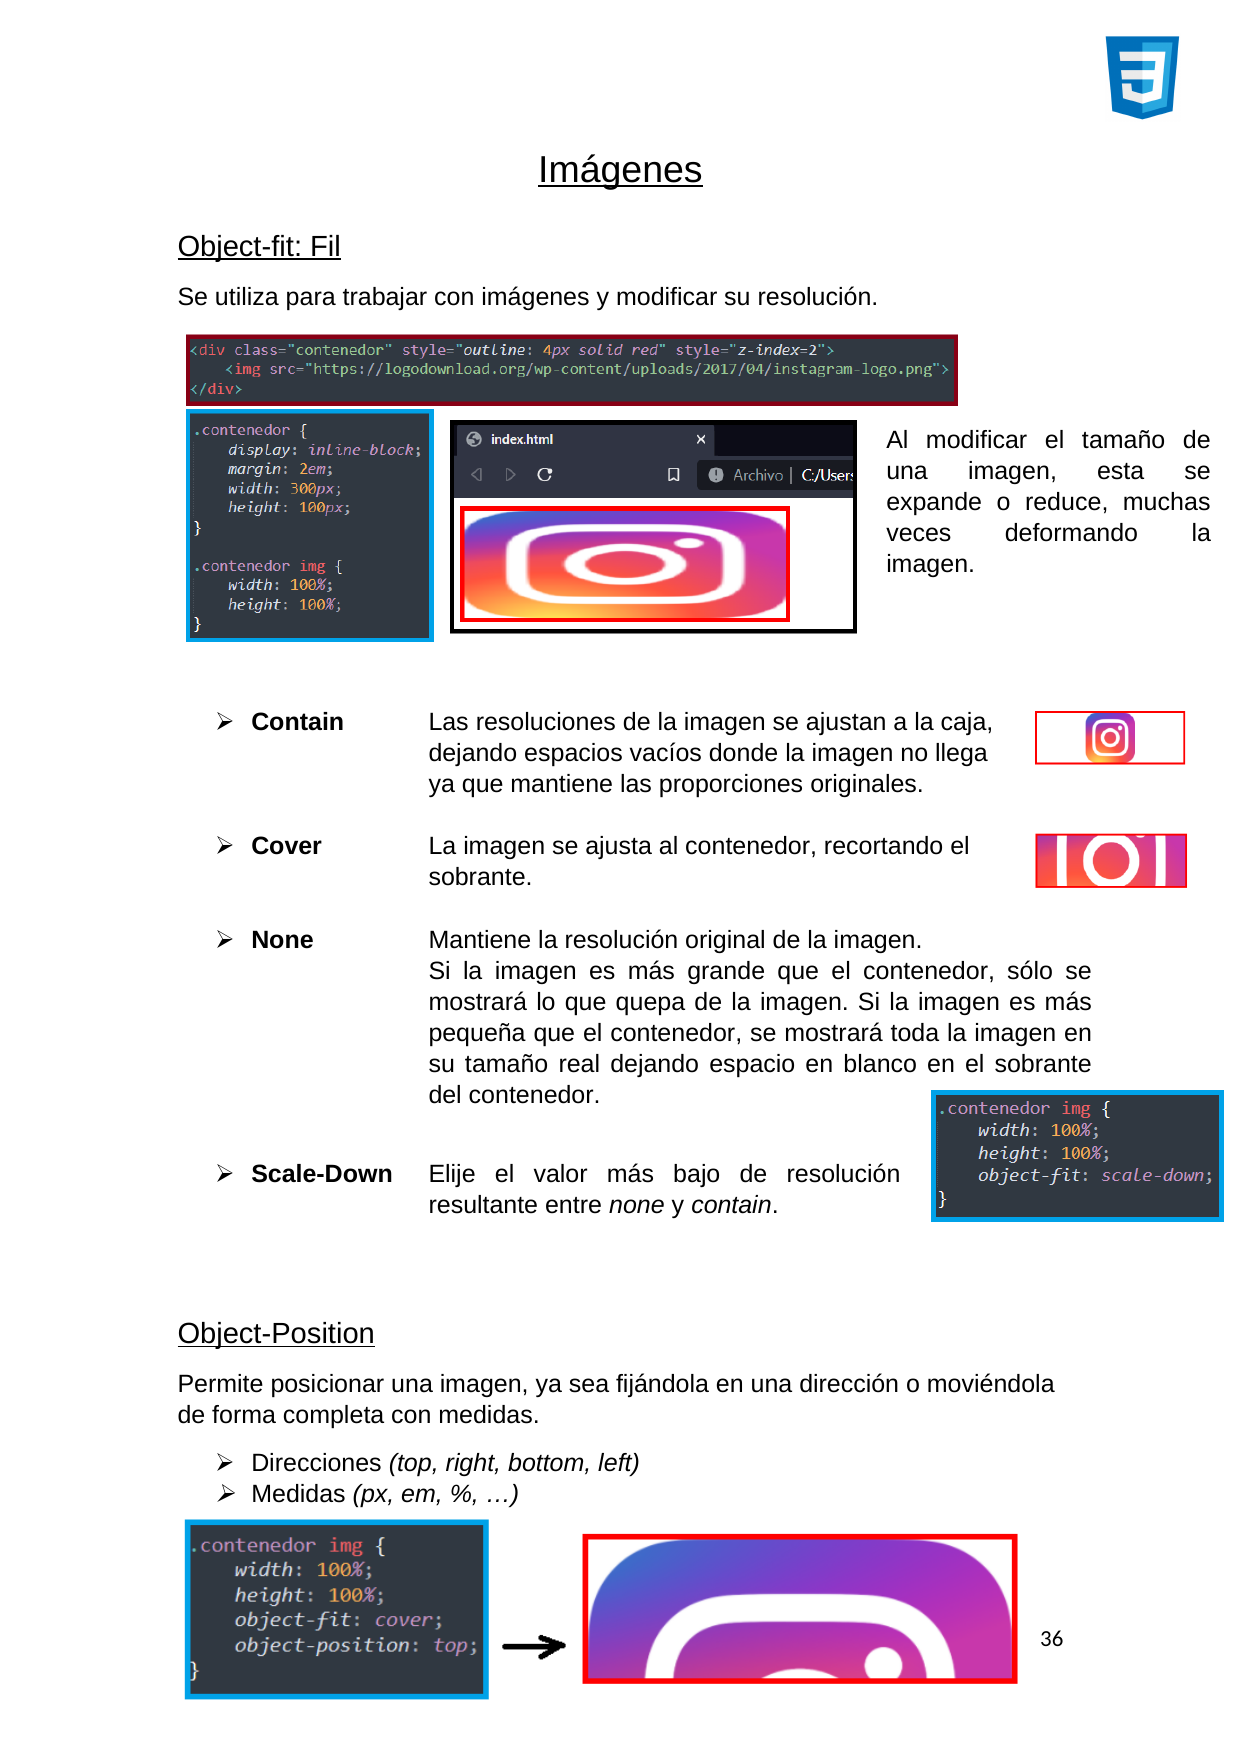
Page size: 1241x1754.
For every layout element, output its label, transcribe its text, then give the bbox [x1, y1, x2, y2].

text Imágenes [177, 148, 1063, 191]
picture [928, 1086, 1225, 1225]
picture [937, 1096, 1218, 1216]
picture [1032, 707, 1189, 767]
picture [177, 1515, 1021, 1705]
list None Mantiene la resolución original de la imagen. [215, 925, 1093, 954]
text Permite posicionar una imagen, ya sea fijándola en una dirección o moviéndola de forma completa con medidas. [177, 1369, 1063, 1429]
list Medidas (px, em, %, …) [215, 1479, 1063, 1508]
text Si la imagen es más grande que el contenedor, sólo se mostrará lo que quepa de la imagen. Si la imagen es más pequeña que el contenedor, se mostrará toda la imagen en su tamaño real dejando espacio en blanco en el sobrante del contenedor. [428, 956, 1093, 1109]
list Cover La imagen se ajusta al contenedor, recortando el sobrante. [215, 831, 1063, 892]
text Al modificar el tamaño de una imagen, esta se expande o reduce, muchas veces deformando la imagen. [886, 425, 1211, 578]
text Object-fit: Fil [177, 229, 1063, 262]
text Se utiliza para trabajar con imágenes y modificar su resolución. [177, 282, 1063, 311]
picture [1033, 832, 1188, 889]
picture [177, 329, 968, 652]
text Object-Position [177, 1317, 1063, 1350]
list Scale-Down Elije el valor más bajo de resolución resultante entre none y contain. [215, 1159, 901, 1219]
list Contain Las resoluciones de la imagen se ajustan a la caja, dejando espacios vacíos donde la imagen no llega ya que mantiene las proporciones originales. [215, 707, 1019, 798]
picture [1104, 33, 1181, 122]
list Direcciones (top, right, bottom, left) [215, 1448, 1063, 1477]
